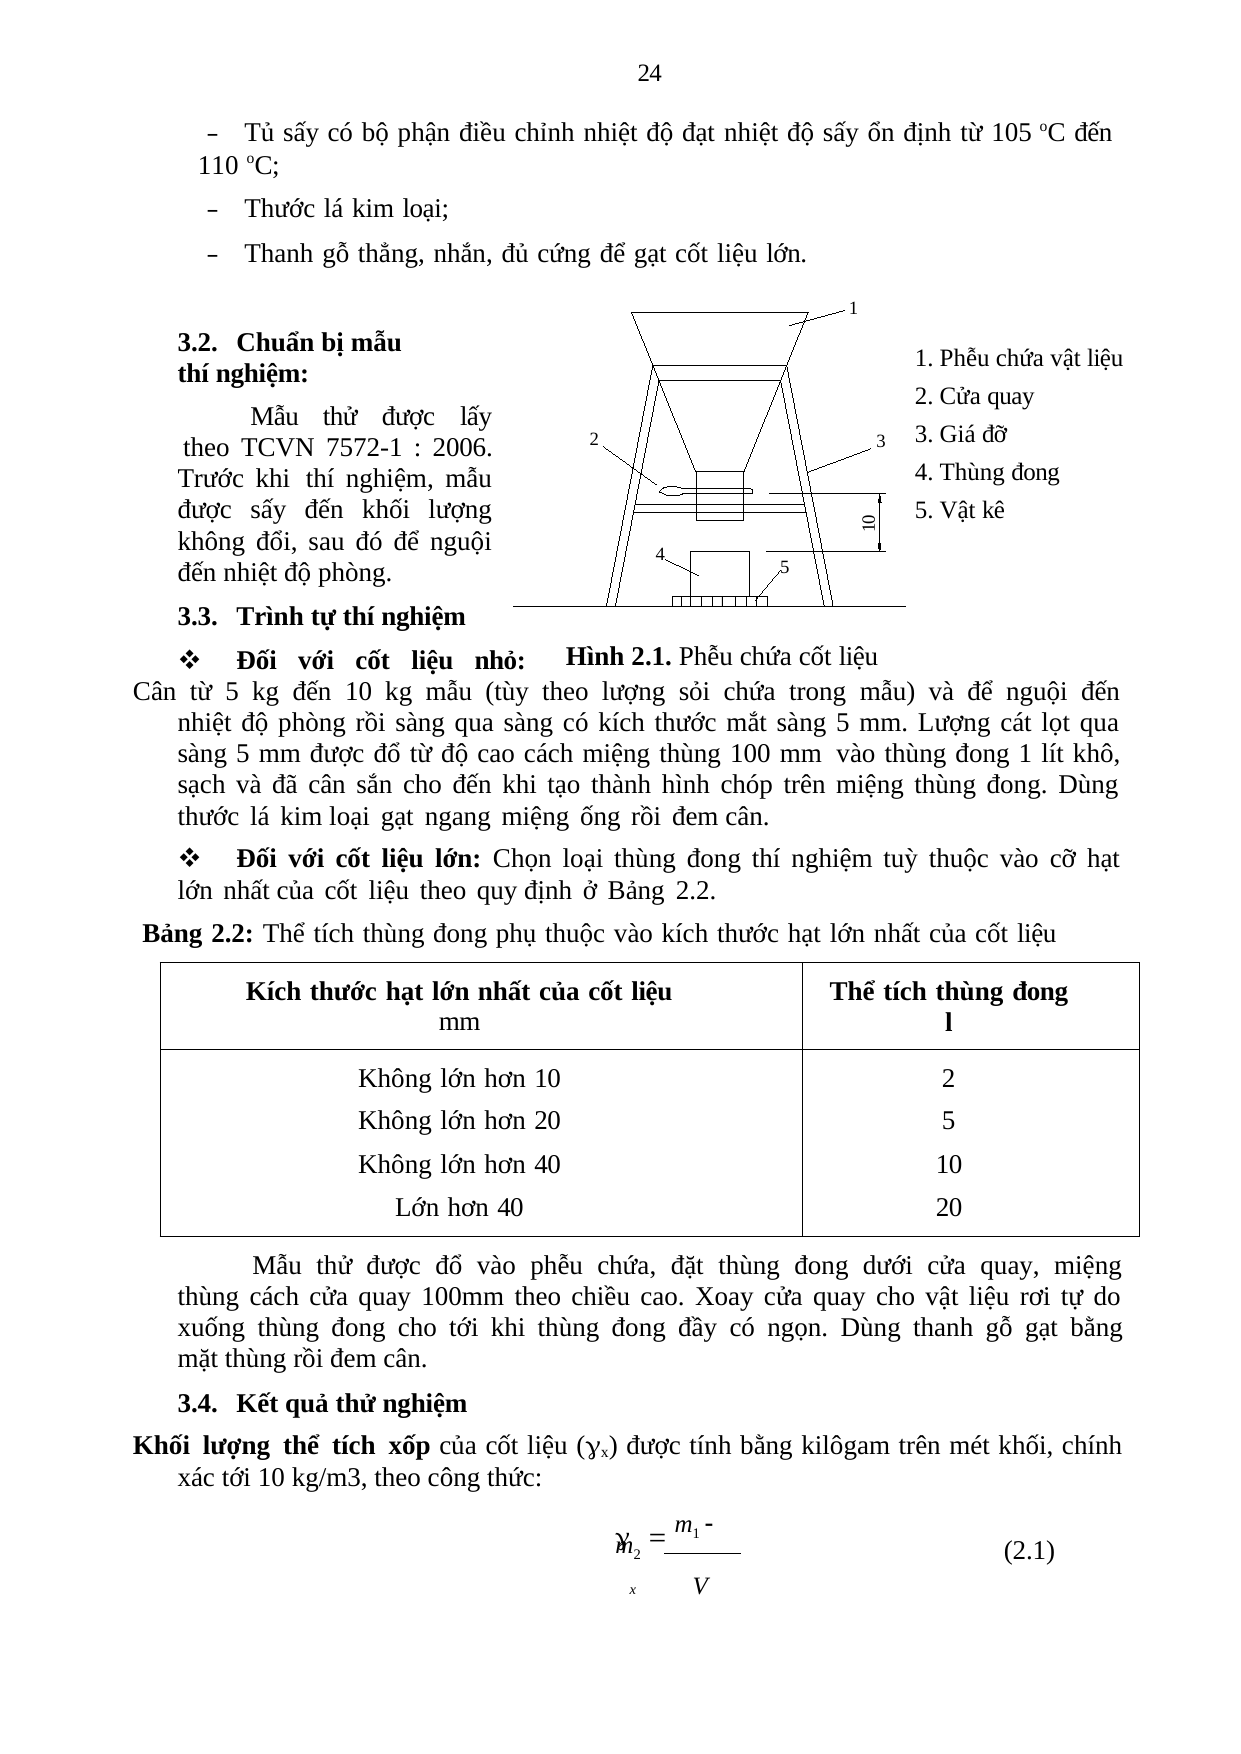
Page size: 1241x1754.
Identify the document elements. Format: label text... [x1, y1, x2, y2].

table_header Thể tích thùng đong l [803, 963, 1139, 1049]
list Đối với cốt liệu nhỏ: [177, 644, 530, 675]
list Thùng đong [914, 457, 1181, 486]
subtitle Trình tự thí nghiệm [177, 600, 530, 631]
list Đối với cốt liệu lớn: Chọn loại thùng đong thí nghiệm tuỳ thuộc vào cỡ hạt lớn nhất của cốt liệu theo quy định ở Bảng 2.2. [177, 842, 1120, 905]
list Vật kê [914, 496, 1181, 524]
table_cell 2 [803, 1050, 1139, 1099]
table_cell Không lớn hơn 40 [161, 1142, 802, 1186]
table_cell Không lớn hơn 20 [161, 1099, 802, 1142]
list Cửa quay [914, 381, 1181, 410]
table_cell 5 [803, 1099, 1139, 1142]
table_cell Không lớn hơn 10 [161, 1050, 802, 1099]
table_cell Lớn hơn 40 [161, 1186, 802, 1236]
text Mẫu thử được đổ vào phễu chứa, đặt thùng đong dưới cửa quay, miệng thùng cách cửa quay 100mm theo chiều cao. Xoay cửa quay cho vật liệu rơi tự do xuống thùng đong cho tới khi thùng đong đầy có ngọn. Dùng thanh gỗ gạt bằng mặt thùng rồi đem cân. [177, 1249, 1123, 1373]
list Phễu chứa vật liệu [914, 343, 1181, 372]
text x V [629, 1563, 738, 1585]
list Thanh gỗ thẳng, nhắn, đủ cứng để gạt cốt liệu lớn. [207, 237, 1181, 269]
text   m1  m2 [615, 1507, 738, 1563]
list Thước lá kim loại; [207, 192, 1181, 224]
text Khối lượng thể tích xốp của cốt liệu (x) được tính bằng kilôgam trên mét khối, chính xác tới 10 kg/m3, theo công thức: [133, 1429, 1123, 1492]
table_cell 20 [803, 1186, 1139, 1236]
subtitle Chuẩn bị mẫu thí nghiệm: [177, 326, 440, 388]
subtitle Kết quả thử nghiệm [177, 1387, 1181, 1418]
table_cell 10 [803, 1142, 1139, 1186]
list Tủ sấy có bộ phận điều chỉnh nhiệt độ đạt nhiệt độ sấy ổn định từ 105 oC đến [207, 117, 1181, 149]
text Mẫu thử được lấy [133, 400, 492, 431]
text Bảng 2.2: Thể tích thùng đong phụ thuộc vào kích thước hạt lớn nhất của cốt liệu [142, 917, 1181, 948]
text Cân từ 5 kg đến 10 kg mẫu (tùy theo lượng sỏi chứa trong mẫu) và để nguội đến nhiệt độ phòng rồi sàng qua sàng có kích thước mắt sàng 5 mm. Lượng cát lọt qua sàng 5 mm được đổ từ độ cao cách miệng thùng 100 mm vào thùng đong 1 lít khô, sạch và đã cân sắn cho đến khi tạo thành hình chóp trên miệng thùng đong. Dùng thước lá kim loại gạt ngang miệng ống rồi đem cân. [133, 675, 1121, 831]
text 110 oC; [198, 149, 1181, 180]
text Trước khi thí nghiệm, mẫu được sấy đến khối lượng không đổi, sau đó để nguội đến nhiệt độ phòng. [177, 462, 492, 587]
text theo TCVN 7572-1 : 2006. [133, 431, 493, 462]
text Hình 2.1. Phễu chứa cốt liệu [566, 640, 879, 671]
table_header Kích thước hạt lớn nhất của cốt liệu mm [161, 963, 802, 1049]
text (2.1) [1004, 1534, 1181, 1566]
list Giá đỡ [914, 419, 1181, 448]
